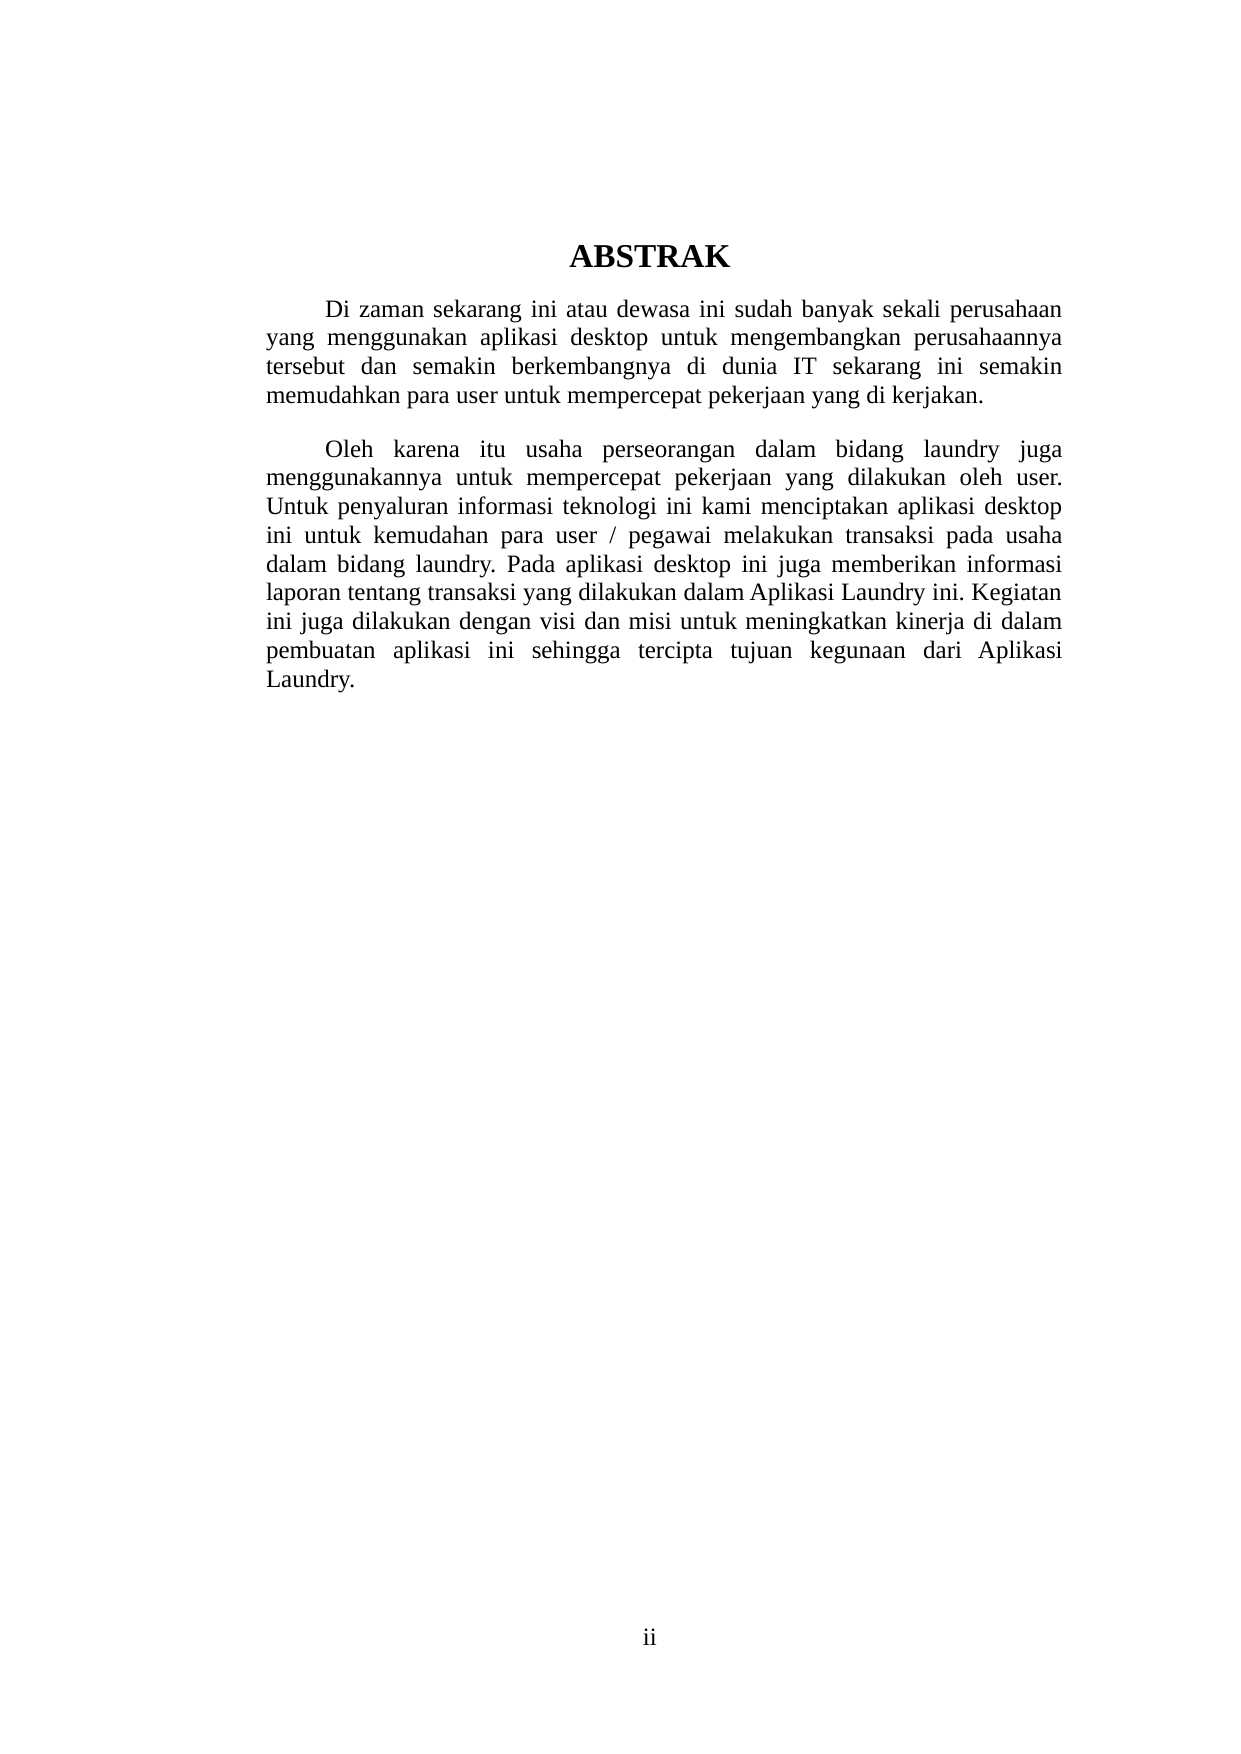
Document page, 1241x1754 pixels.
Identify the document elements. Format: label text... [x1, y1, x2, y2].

text Di zaman sekarang ini atau dewasa ini sudah banyak sekali perusahaan yang menggunakan aplikasi desktop untuk mengembangkan perusahaannya tersebut dan semakin berkembangnya di dunia IT sekarang ini semakin memudahkan para user untuk mempercepat pekerjaan yang di kerjakan. [266, 294, 1063, 409]
text ABSTRAK [236, 236, 1063, 274]
subtitle Oleh karena itu usaha perseorangan dalam bidang laundry juga menggunakannya untuk mempercepat pekerjaan yang dilakukan oleh user. Untuk penyaluran informasi teknologi ini kami menciptakan aplikasi desktop ini untuk kemudahan para user / pegawai melakukan transaksi pada usaha dalam bidang laundry. Pada aplikasi desktop ini juga memberikan informasi laporan tentang transaksi yang dilakukan dalam Aplikasi Laundry ini. Kegiatan ini juga dilakukan dengan visi dan misi untuk meningkatkan kinerja di dalam pembuatan aplikasi ini sehingga tercipta tujuan kegunaan dari Aplikasi Laundry. [266, 434, 1063, 692]
